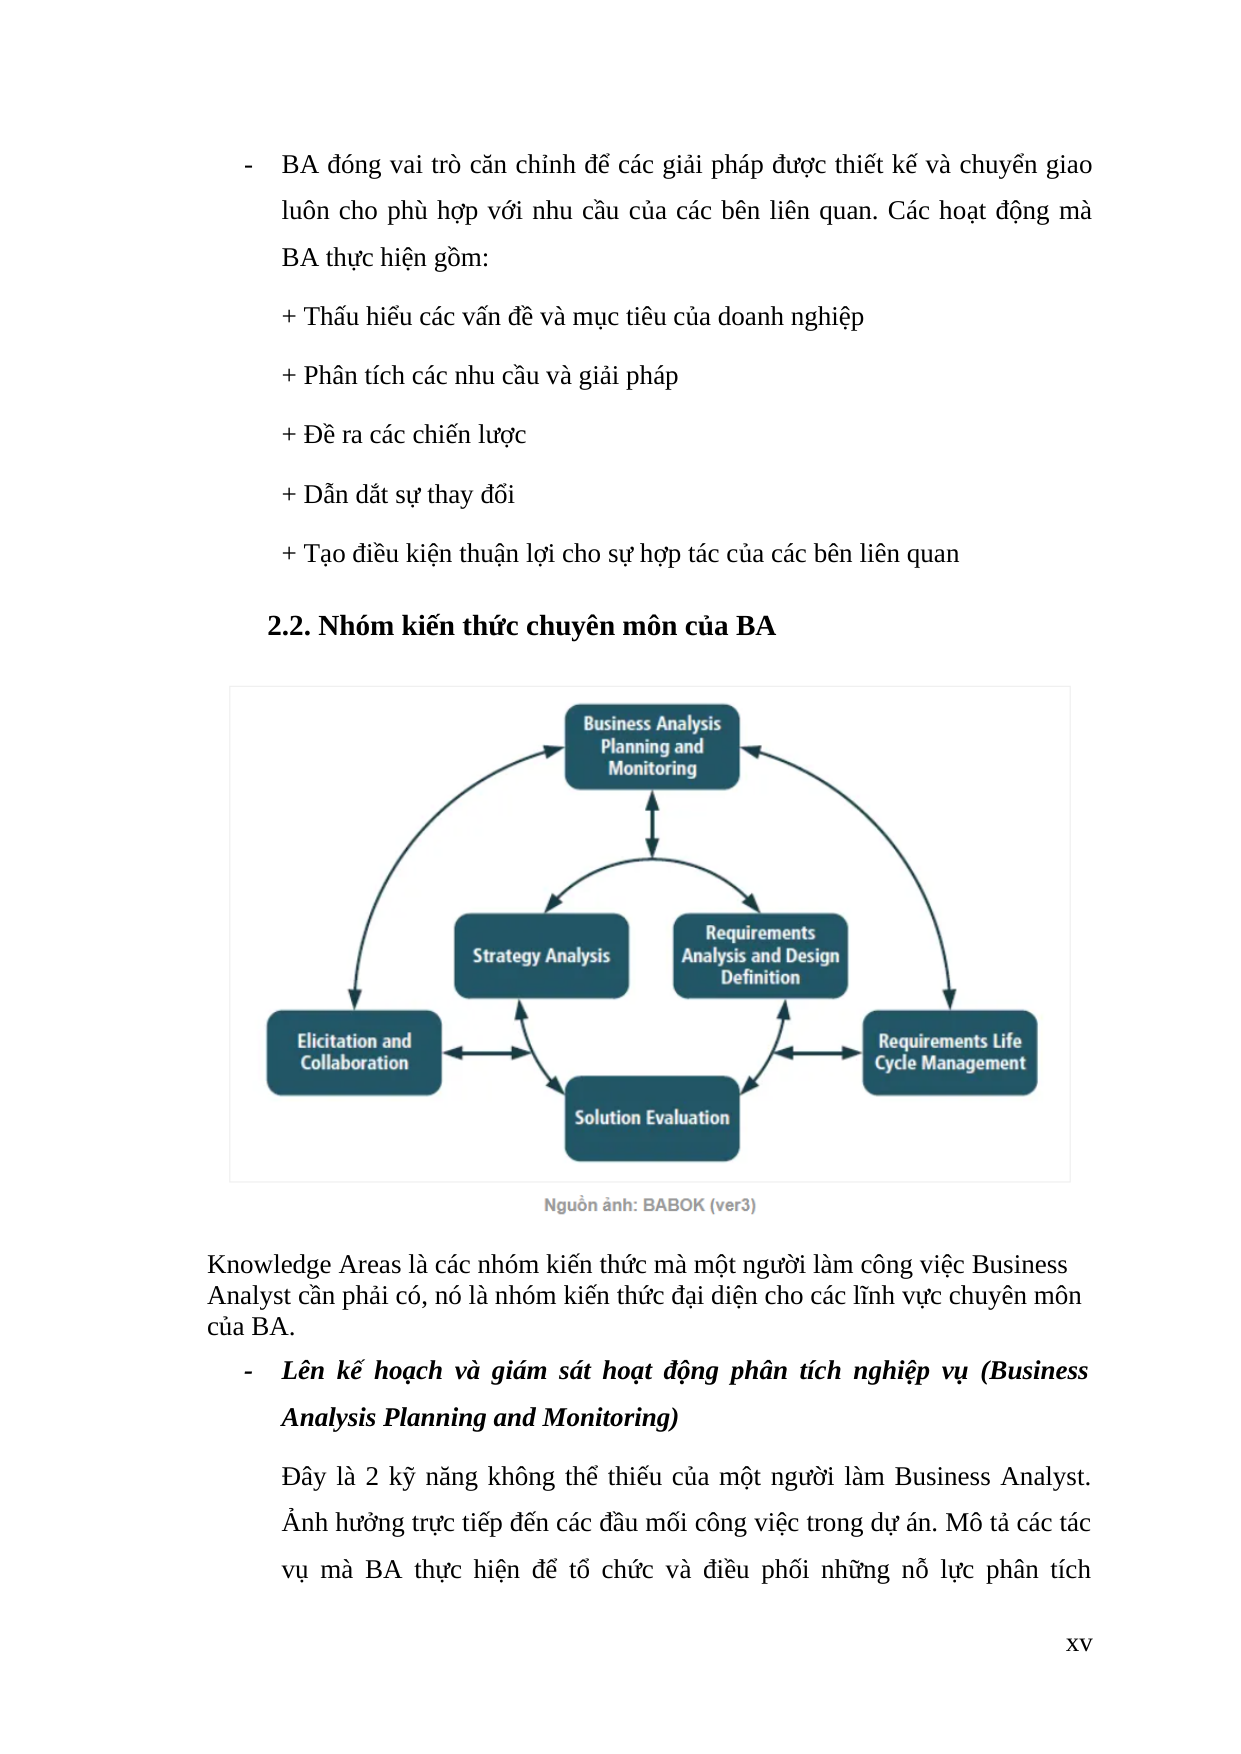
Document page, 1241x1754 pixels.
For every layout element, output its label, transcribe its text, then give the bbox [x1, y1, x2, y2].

text BA đóng vai trò căn chỉnh để các giải pháp được thiết kế và chuyển giao luôn cho phù hợp với nhu cầu của các bên liên quan. Các hoạt động mà BA thực hiện gồm: [244, 148, 1092, 272]
list + Tạo điều kiện thuận lợi cho sự hợp tác của các bên liên quan [281, 537, 1092, 568]
list + Thấu hiểu các vấn đề và mục tiêu của doanh nghiệp [281, 300, 1092, 331]
text Lên kế hoạch và giám sát hoạt động phân tích nghiệp vụ (Business Analysis Planning and Monitoring) [244, 1354, 1092, 1432]
subtitle 2.2. Nhóm kiến thức chuyên môn của BA [267, 608, 1092, 642]
text Knowledge Areas là các nhóm kiến thức mà một người làm công việc Business Analyst cần phải có, nó là nhóm kiến thức đại diện cho các lĩnh vực chuyên môn của BA. [207, 1248, 1092, 1342]
list + Đề ra các chiến lược [281, 418, 1092, 450]
picture [206, 671, 1093, 1227]
list + Phân tích các nhu cầu và giải pháp [281, 359, 1092, 391]
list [281, 1460, 1092, 1584]
list + Dẫn dắt sự thay đổi [281, 478, 1092, 509]
